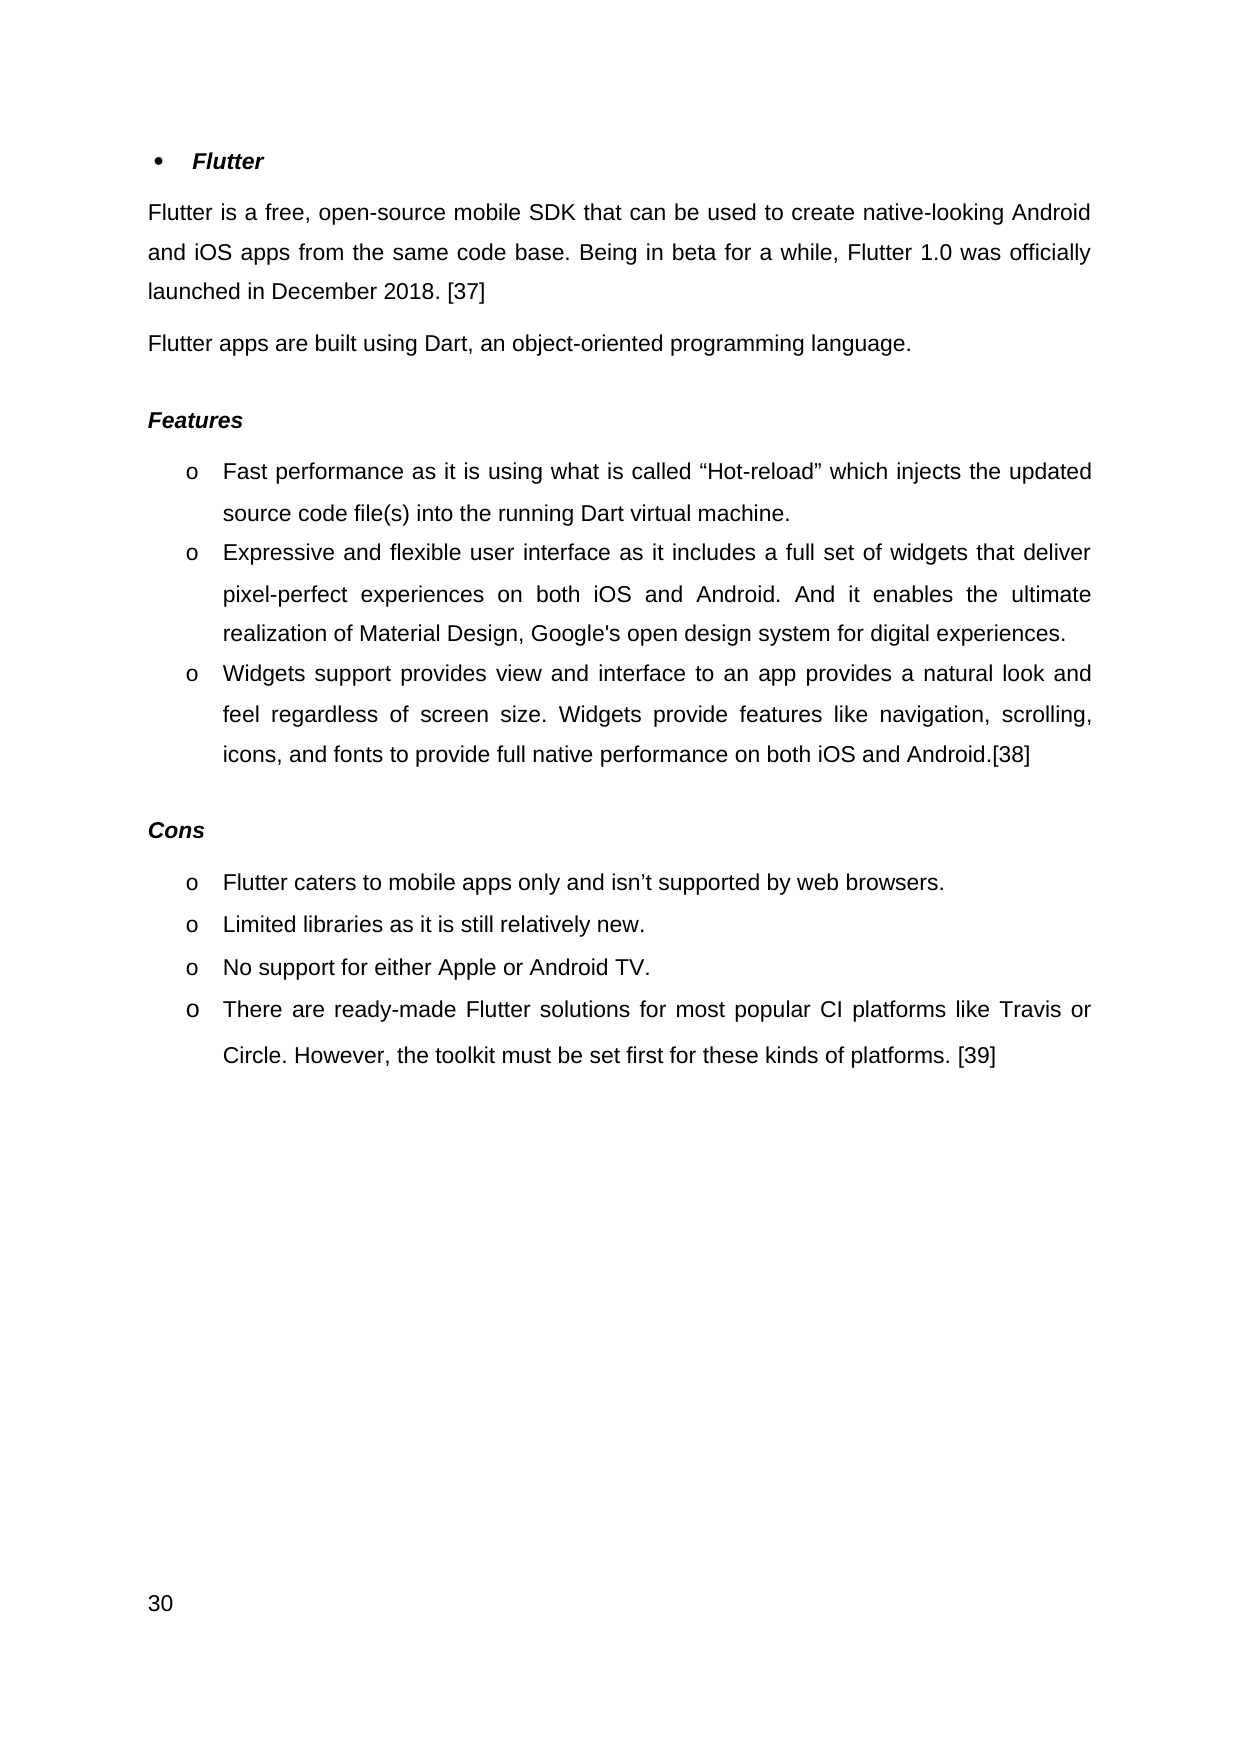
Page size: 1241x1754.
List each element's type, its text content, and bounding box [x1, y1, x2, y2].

list Expressive and flexible user interface as it includes a full set of widgets that deliver pixel-perfect experiences on both iOS and Android. And it enables the ultimate realization of Material Design, Google's open design system for digital experiences. [185, 539, 1093, 646]
subtitle Features [148, 407, 1093, 433]
subtitle Flutter [154, 148, 1093, 174]
subtitle Cons [148, 817, 1093, 844]
list Limited libraries as it is still relatively new. [185, 911, 1093, 940]
list There are ready-made Flutter solutions for most popular CI platforms like Travis or Circle. However, the toolkit must be set first for these kinds of platforms. [39] [185, 996, 1093, 1068]
text Flutter is a free, open-source mobile SDK that can be used to create native-looking Android and iOS apps from the same code base. Being in beta for a while, Flutter 1.0 was officially launched in December 2018. [37] [148, 199, 1093, 304]
list Flutter caters to mobile apps only and isn’t supported by web browsers. [185, 869, 1093, 897]
text Flutter apps are built using Dart, an object-oriented programming language. [148, 330, 1093, 356]
list Fast performance as it is using what is called “Hot-reload” which injects the updated source code file(s) into the running Dart virtual machine. [185, 458, 1093, 526]
list No support for either Apple or Android TV. [185, 954, 1093, 982]
list Widgets support provides view and interface to an app provides a natural look and feel regardless of screen size. Widgets provide features like navigation, scrolling, icons, and fonts to provide full native performance on both iOS and Android.[38] [185, 659, 1093, 767]
